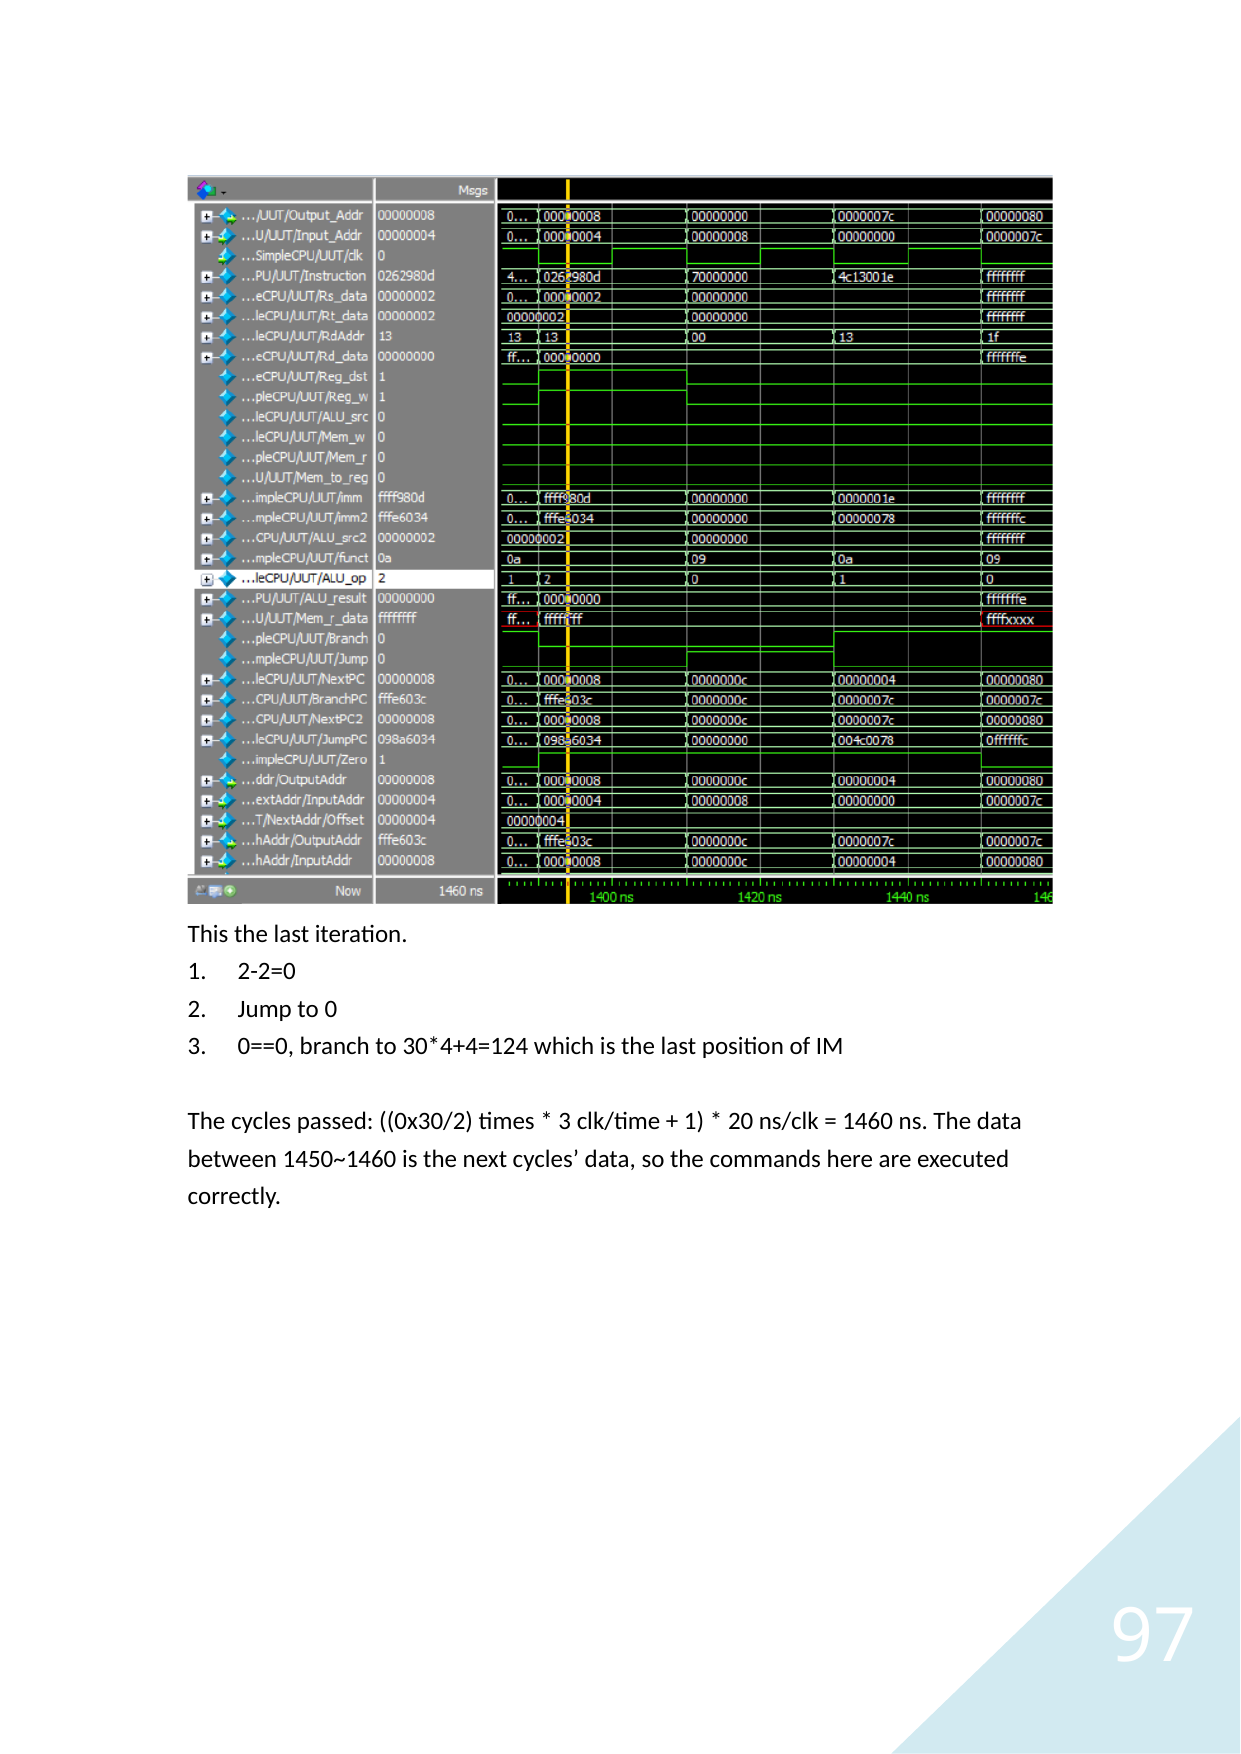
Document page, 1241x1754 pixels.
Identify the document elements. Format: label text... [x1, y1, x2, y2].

text This the last iteration. [187, 914, 1053, 952]
list 2-2=0 [187, 952, 1053, 989]
text The cycles passed: ((0x30/2) times * 3 clk/time + 1) * 20 ns/clk = 1460 ns. The data between 1450~1460 is the next cycles’ data, so the commands here are executed correctly. [187, 1102, 1053, 1214]
list 0==0, branch to 30*4+4=124 which is the last position of IM [187, 1027, 1053, 1064]
list Jump to 0 [187, 989, 1053, 1027]
picture [187, 175, 1053, 904]
